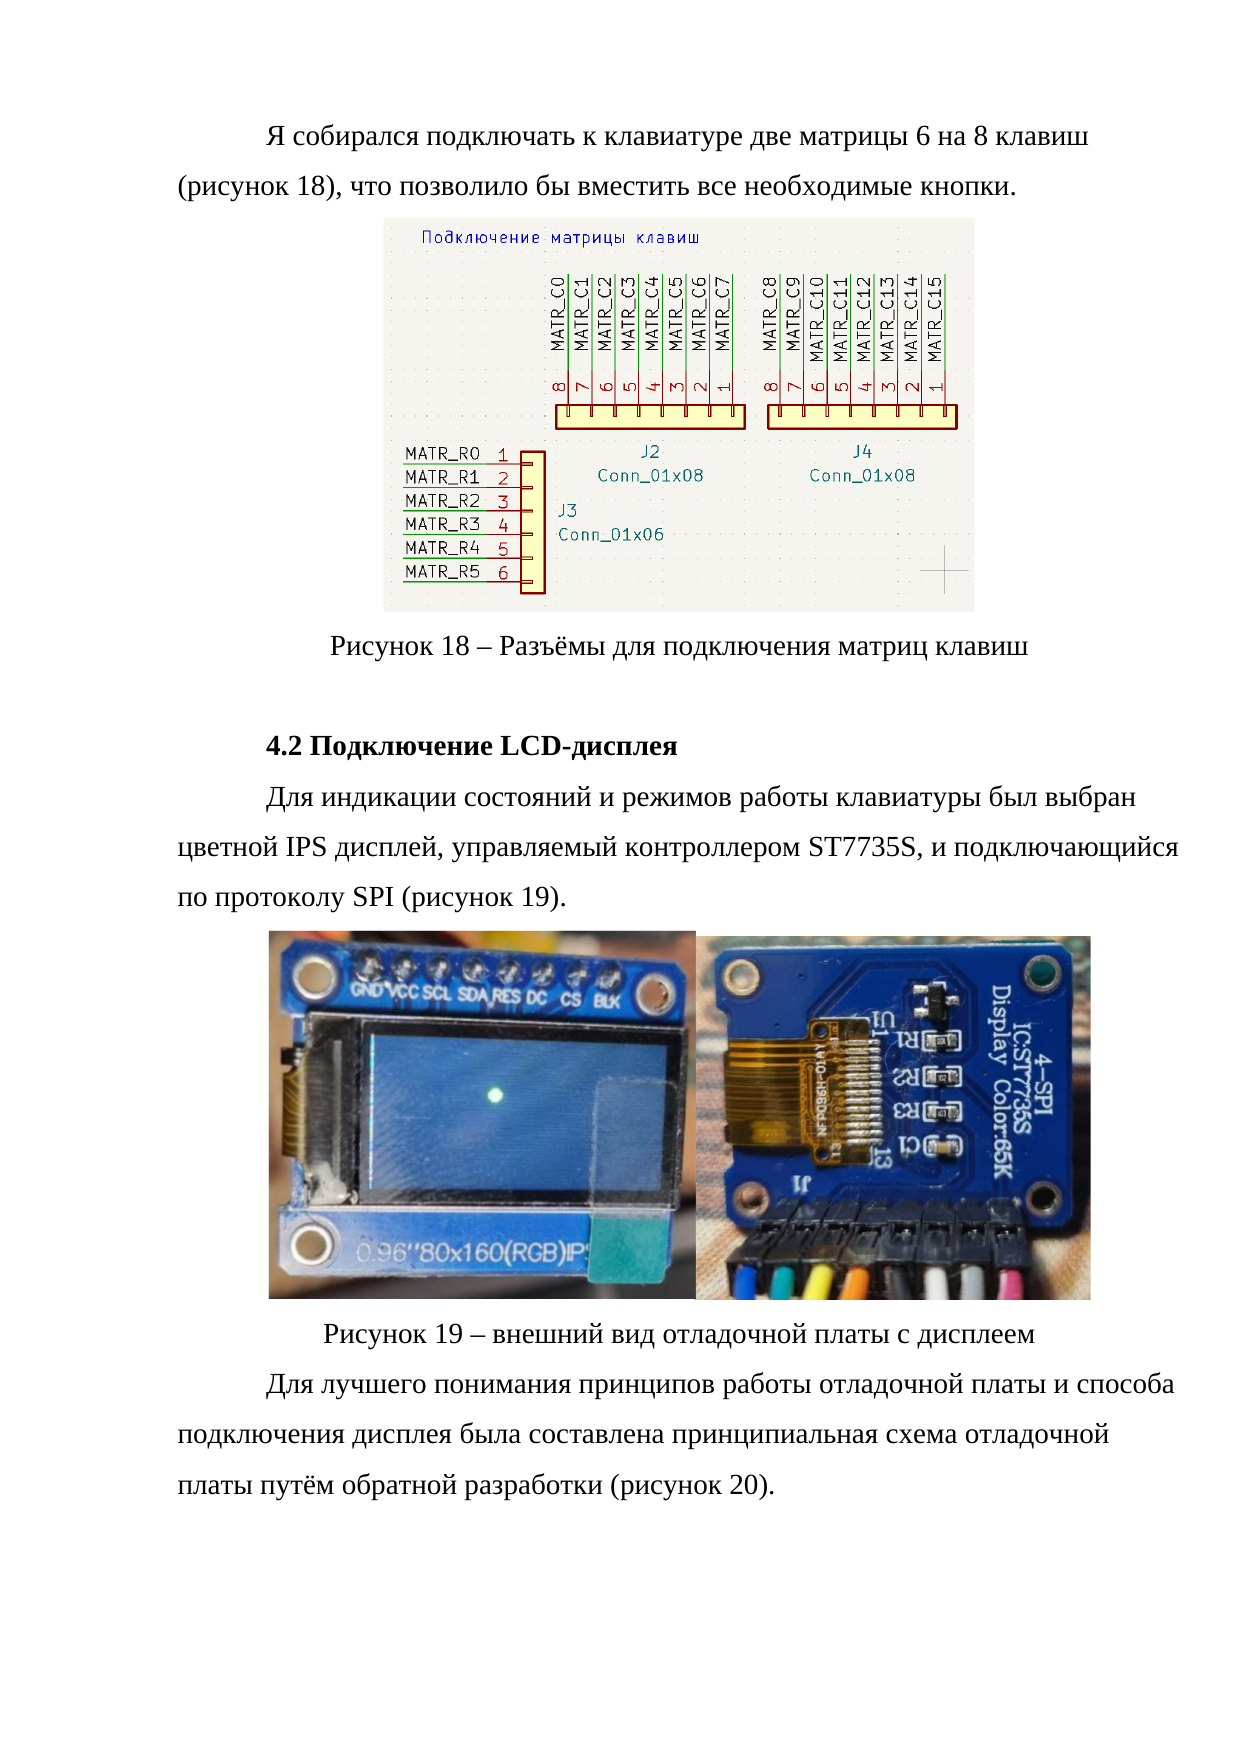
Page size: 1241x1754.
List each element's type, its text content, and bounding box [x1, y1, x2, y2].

text Для индикации состояний и режимов работы клавиатуры был выбран цветной IPS дисплей, управляемый контроллером ST7735S, и подключающийся по протоколу SPI (рисунок 19). [177, 779, 1181, 913]
picture [383, 218, 975, 612]
text Для лучшего понимания принципов работы отладочной платы и способа подключения дисплея была составлена принципиальная схема отладочной платы путём обратной разработки (рисунок 20). [177, 1366, 1181, 1500]
picture [269, 931, 1091, 1300]
text Рисунок 18 – Разъёмы для подключения матриц клавиш [177, 628, 1181, 661]
text Рисунок 19 – внешний вид отладочной платы с дисплеем [177, 1316, 1181, 1349]
text Я собирался подключать к клавиатуре две матрицы 6 на 8 клавиш (рисунок 18), что позволило бы вместить все необходимые кнопки. [177, 118, 1181, 202]
subtitle 4.2 Подключение LCD-дисплея [177, 728, 1181, 762]
